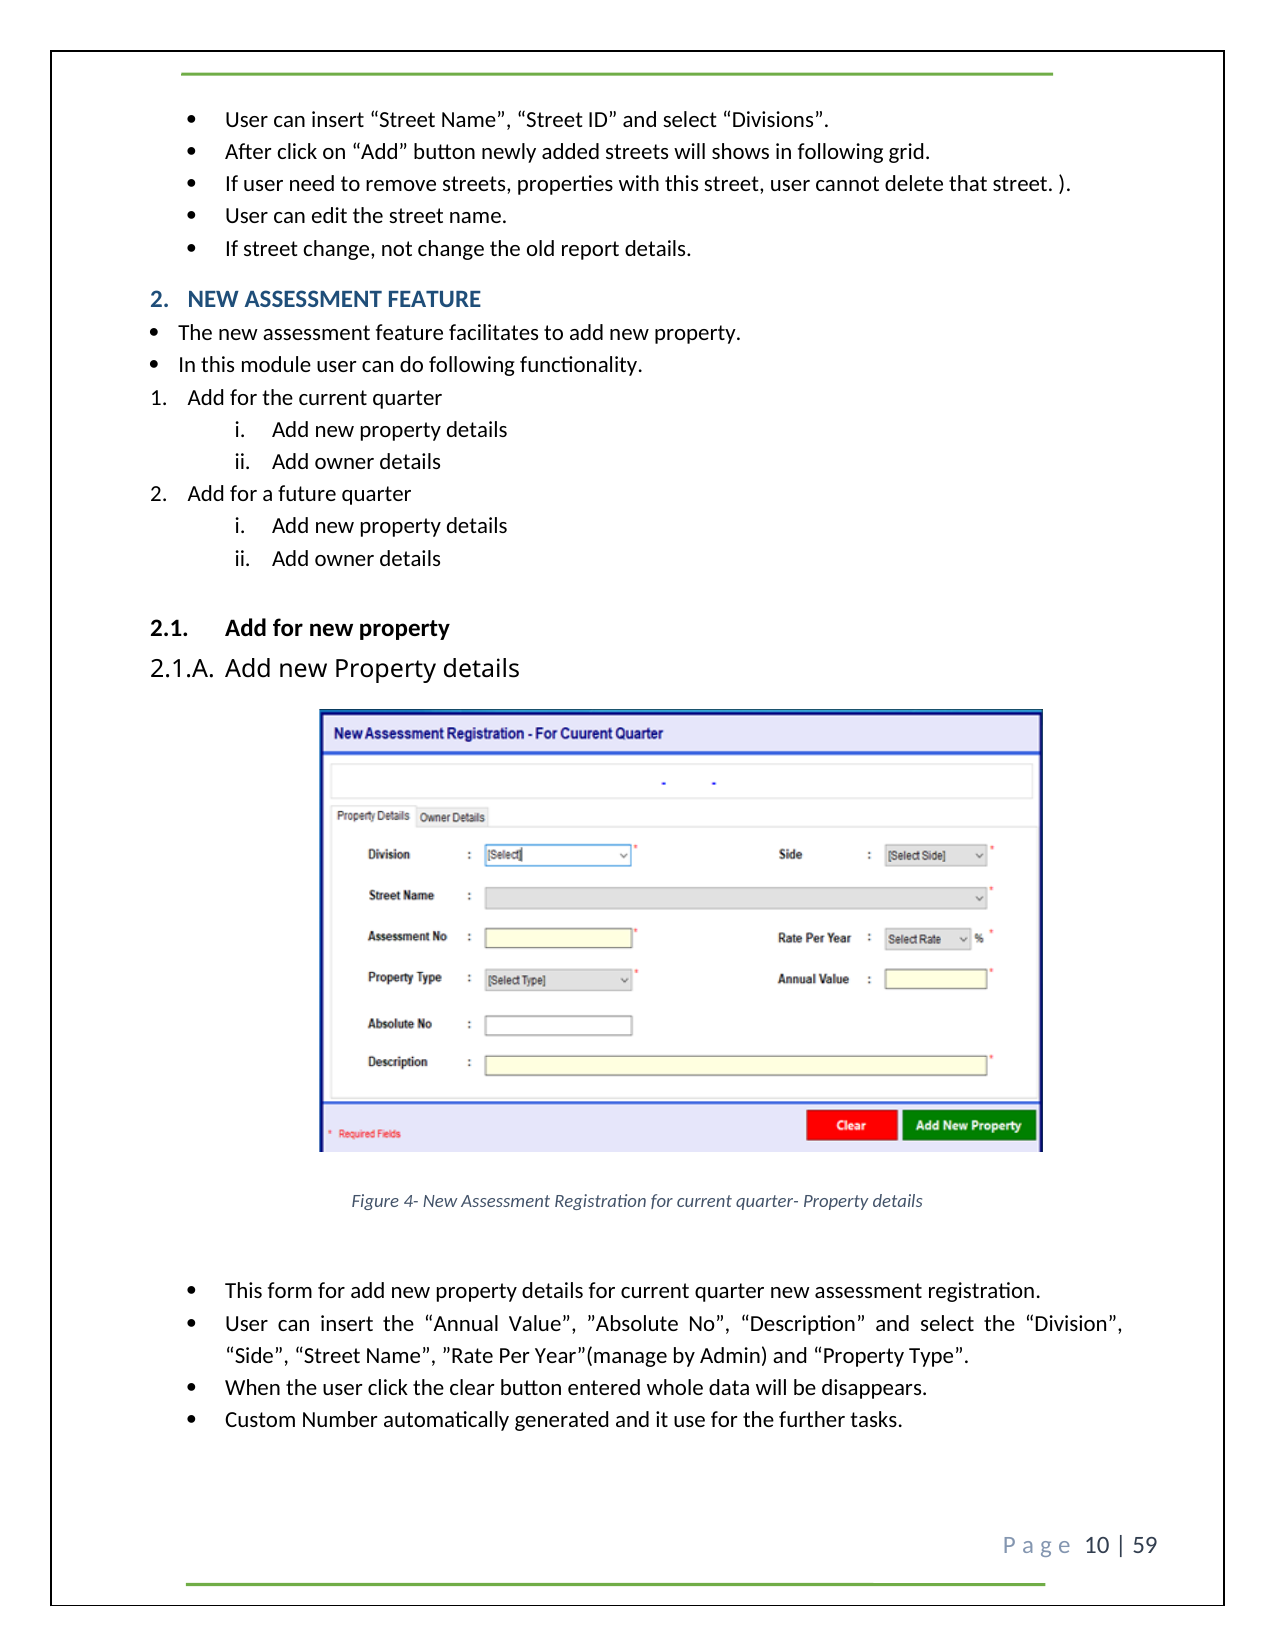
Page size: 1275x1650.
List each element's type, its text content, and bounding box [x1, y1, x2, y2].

list When the user click the clear button entered whole data will be disappears. [187, 1373, 1125, 1401]
list After click on “Add” button newly added streets will shows in following grid. [187, 137, 1092, 165]
subtitle Add for new property [150, 612, 1125, 642]
subtitle Add new Property details [150, 651, 1125, 685]
list In this module user can do following functionality. [150, 351, 1138, 379]
list If street change, not change the old report details. [187, 234, 1092, 262]
list Add for the current quarter [150, 383, 1200, 411]
list User can insert “Street Name”, “Street ID” and select “Divisions”. [187, 105, 1092, 133]
list Custom Number automatically generated and it use for the further tasks. [187, 1405, 1125, 1433]
list This form for add new property details for current quarter new assessment registration. [187, 1276, 1125, 1304]
list Add new property details [234, 415, 1200, 443]
list Add owner details [234, 544, 1200, 572]
list User can insert the “Annual Value”, ”Absolute No”, “Description” and select the “Division”, “Side”, “Street Name”, ”Rate Per Year”(manage by Admin) and “Property Type”. [187, 1309, 1125, 1369]
subtitle NEW ASSESSMENT FEATURE [150, 283, 1125, 314]
list Add owner details [234, 447, 1200, 475]
list Add new property details [234, 512, 1200, 539]
list If user need to remove streets, properties with this street, user cannot delete that street. ). [187, 169, 1092, 197]
list User can edit the street name. [187, 202, 1092, 229]
list Add for a future quarter [150, 479, 1107, 507]
list The new assessment feature facilitates to add new property. [150, 318, 1138, 346]
